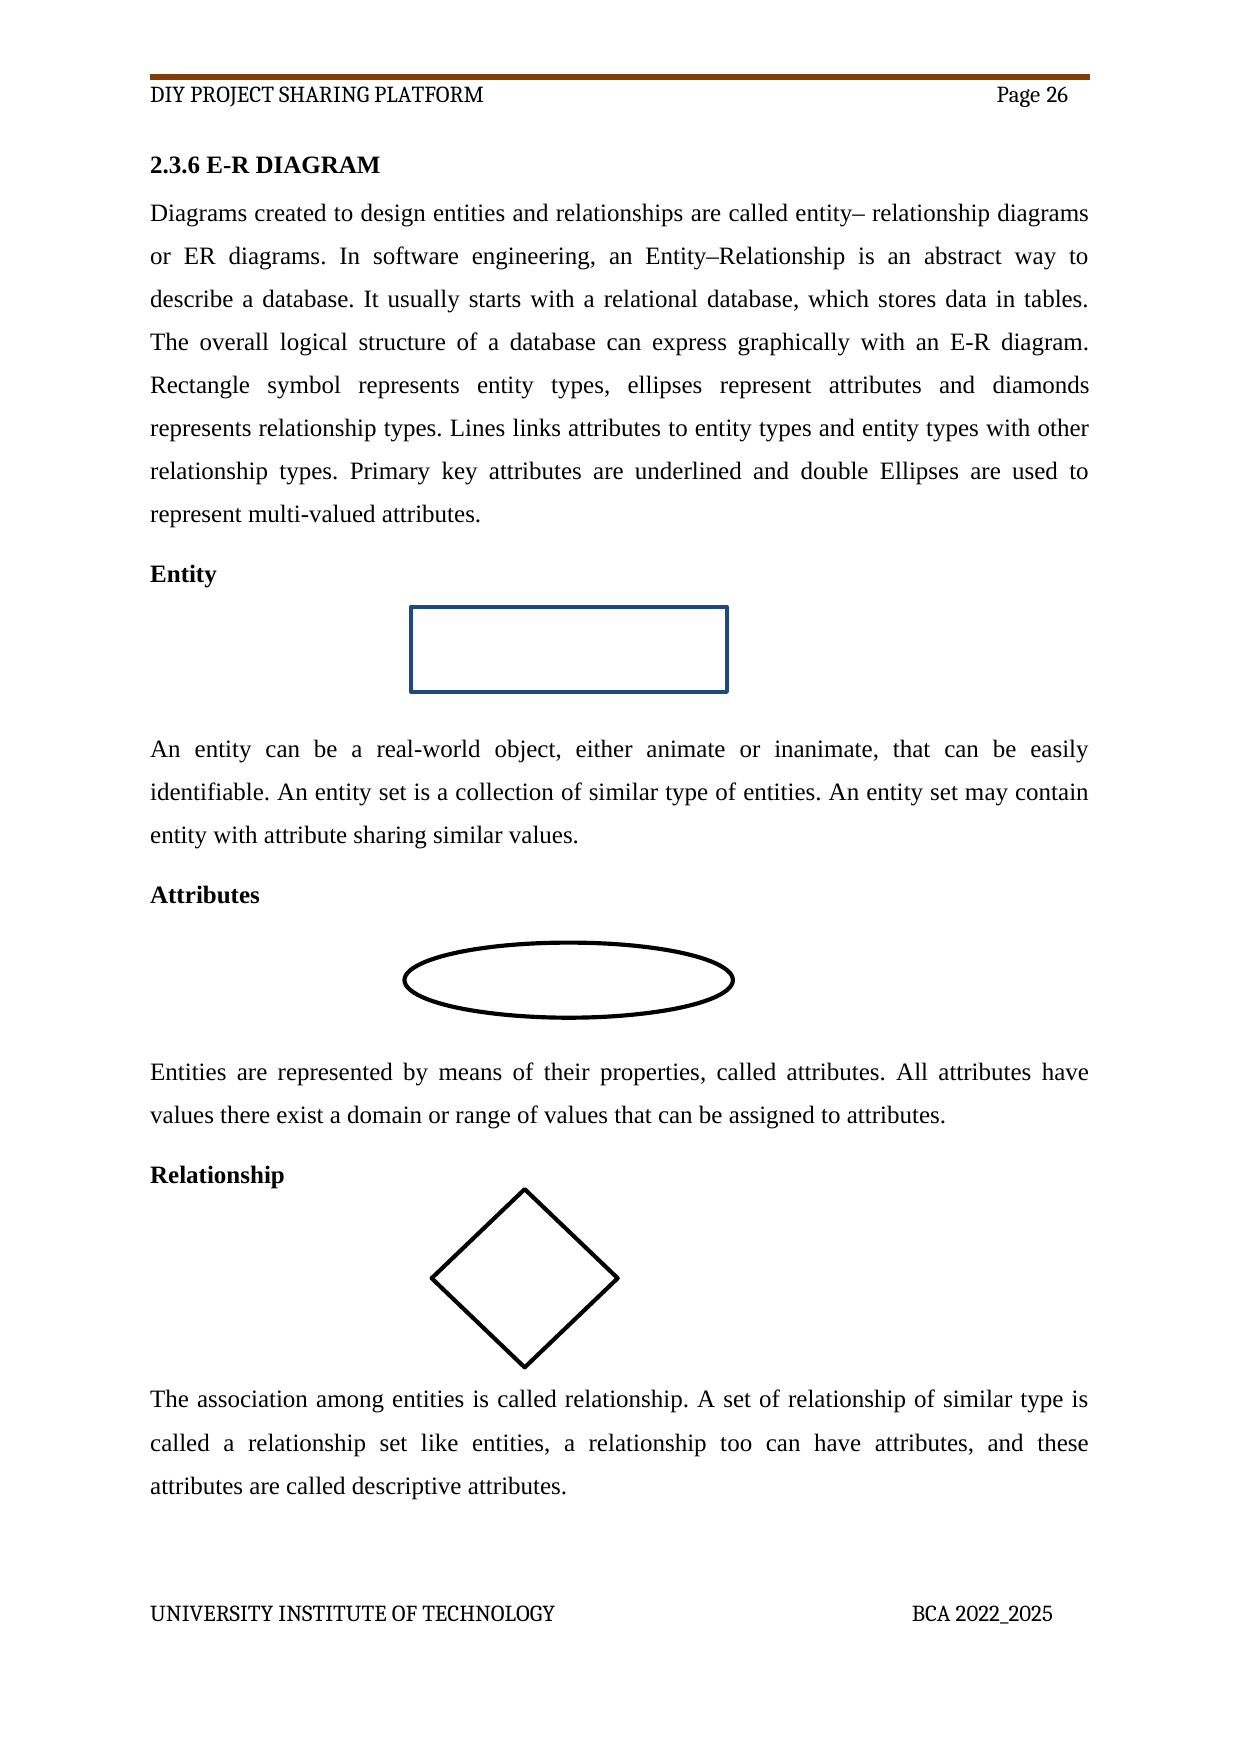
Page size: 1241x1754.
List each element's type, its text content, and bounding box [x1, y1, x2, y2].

text Relationship [150, 1160, 1090, 1189]
text 2.3.6 E-R DIAGRAM [150, 150, 1090, 179]
text Attributes [150, 880, 1090, 909]
text The association among entities is called relationship. A set of relationship of similar type is called a relationship set like entities, a relationship too can have attributes, and these attributes are called descriptive attributes. [150, 1384, 1090, 1499]
text An entity can be a real-world object, either animate or inanimate, that can be easily identifiable. An entity set is a collection of similar type of entities. An entity set may contain entity with attribute sharing similar values. [150, 734, 1090, 849]
text Entities are represented by means of their properties, called attributes. All attributes have values there exist a domain or range of values that can be assigned to attributes. [150, 1057, 1090, 1129]
text Diagrams created to design entities and relationships are called entity– relationship diagrams or ER diagrams. In software engineering, an Entity–Relationship is an abstract way to describe a database. It usually starts with a relational database, which stores data in tables. The overall logical structure of a database can express graphically with an E-R diagram. Rectangle symbol represents entity types, ellipses represent attributes and diamonds represents relationship types. Lines links attributes to entity types and entity types with other relationship types. Primary key attributes are underlined and double Ellipses are used to represent multi-valued attributes. [150, 198, 1090, 528]
text Entity [150, 559, 1090, 588]
